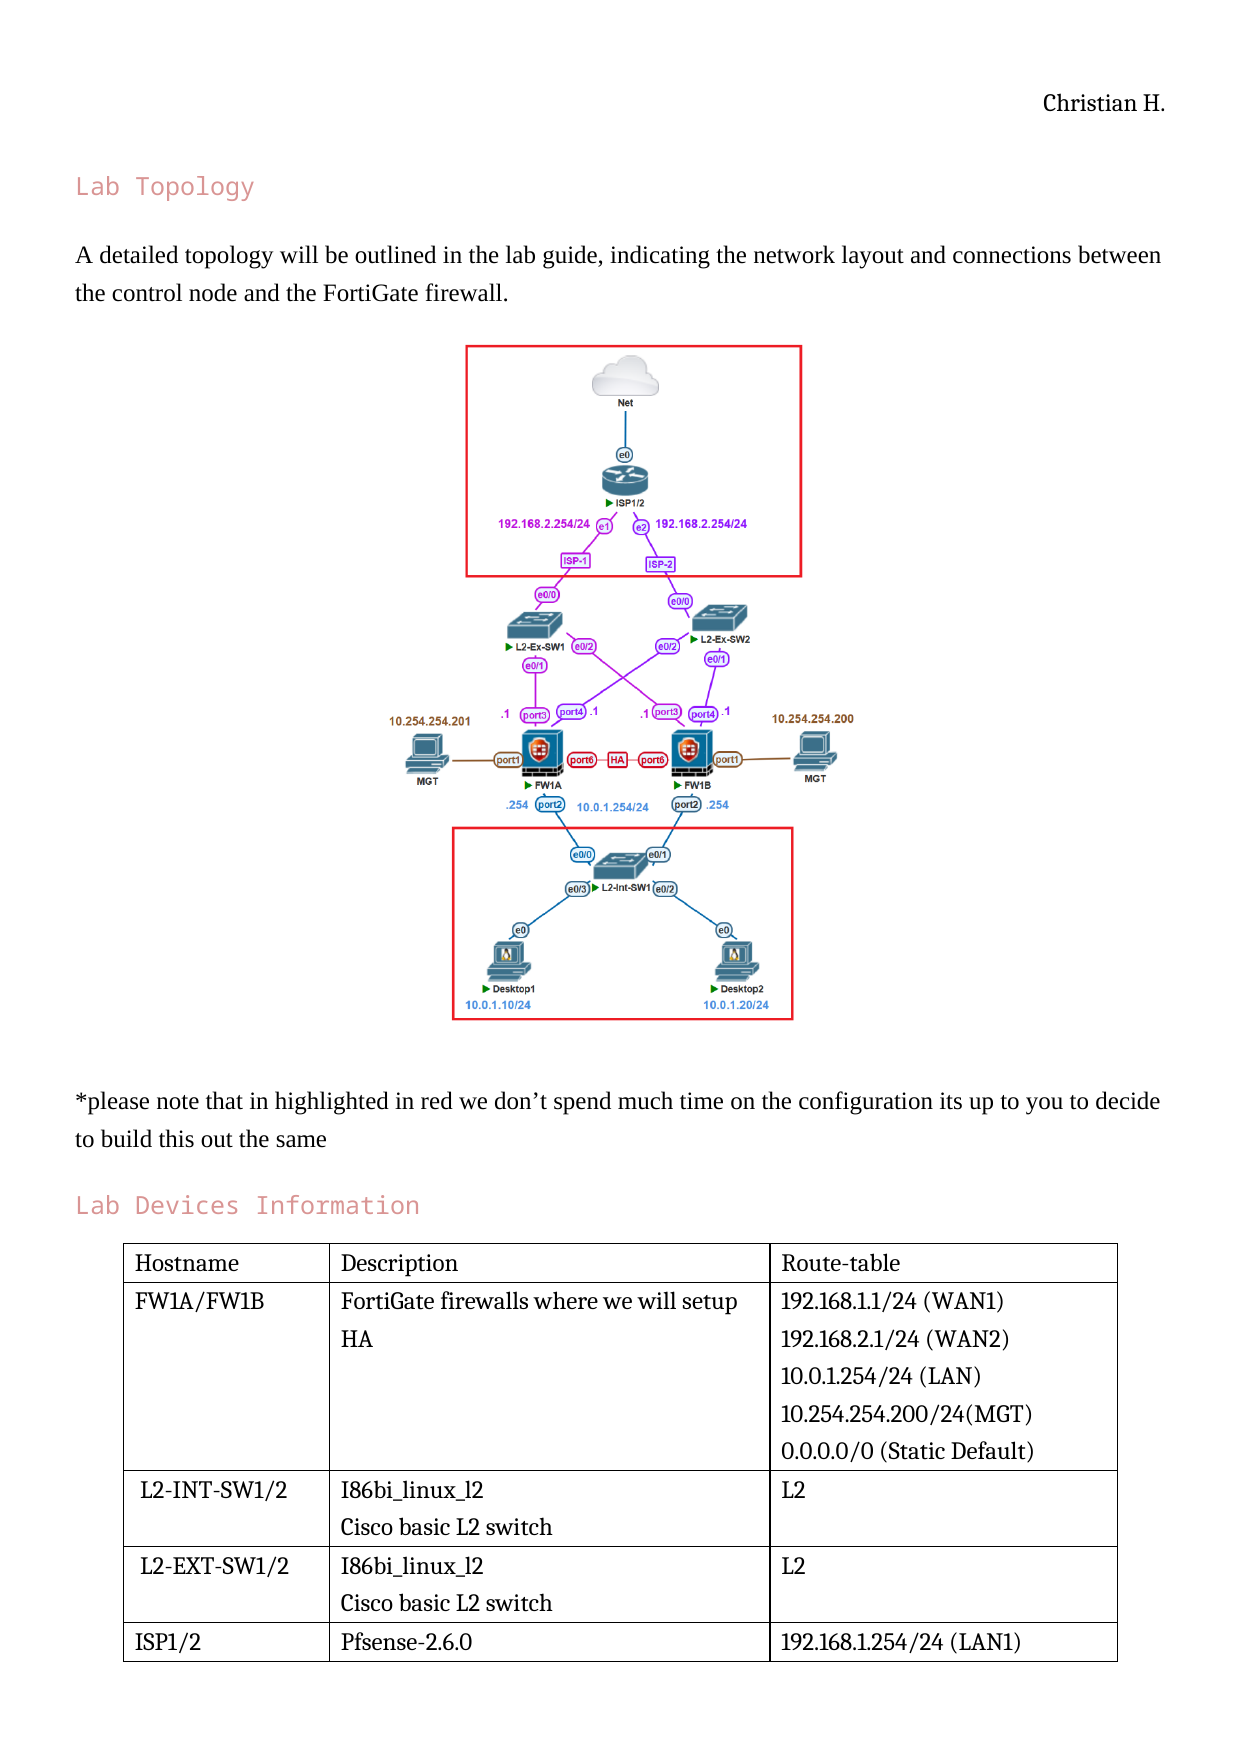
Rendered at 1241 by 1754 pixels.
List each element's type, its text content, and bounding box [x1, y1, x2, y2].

table_cell L2 [771, 1547, 1117, 1622]
table_header Route-table [771, 1244, 1117, 1282]
text *please note that in highlighted in red we don’t spend much time on the configuration its up to you to decide to build this out the same [75, 1082, 1165, 1157]
text A detailed topology will be outlined in the lab guide, indicating the network layout and connections between the control node and the FortiGate firewall. [75, 236, 1165, 311]
text Lab Topology [75, 167, 1165, 204]
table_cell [771, 1623, 1117, 1661]
table_cell I86bi_linux_l2 Cisco basic L2 switch [330, 1547, 769, 1622]
table_cell L2 [771, 1471, 1117, 1546]
table_cell L2-INT-SW1/2 [124, 1471, 329, 1546]
table_cell FortiGate firewalls where we will setup HA [330, 1283, 769, 1470]
table_cell I86bi_linux_l2 Cisco basic L2 switch [330, 1471, 769, 1546]
table_cell ISP1/2 [124, 1623, 329, 1661]
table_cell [330, 1623, 769, 1661]
table_cell 192.168.1.1/24 (WAN1) 192.168.2.1/24 (WAN2) 10.0.1.254/24 (LAN) 10.254.254.200/24(MGT) 0.0.0.0/0 (Static Default) [771, 1283, 1117, 1470]
table_header Hostname [124, 1244, 329, 1282]
table_cell L2-EXT-SW1/2 [124, 1547, 329, 1622]
table_cell FW1A/FW1B [124, 1283, 329, 1470]
text Lab Devices Information [75, 1186, 1165, 1224]
table_header Description [330, 1244, 769, 1282]
picture [378, 340, 862, 1027]
